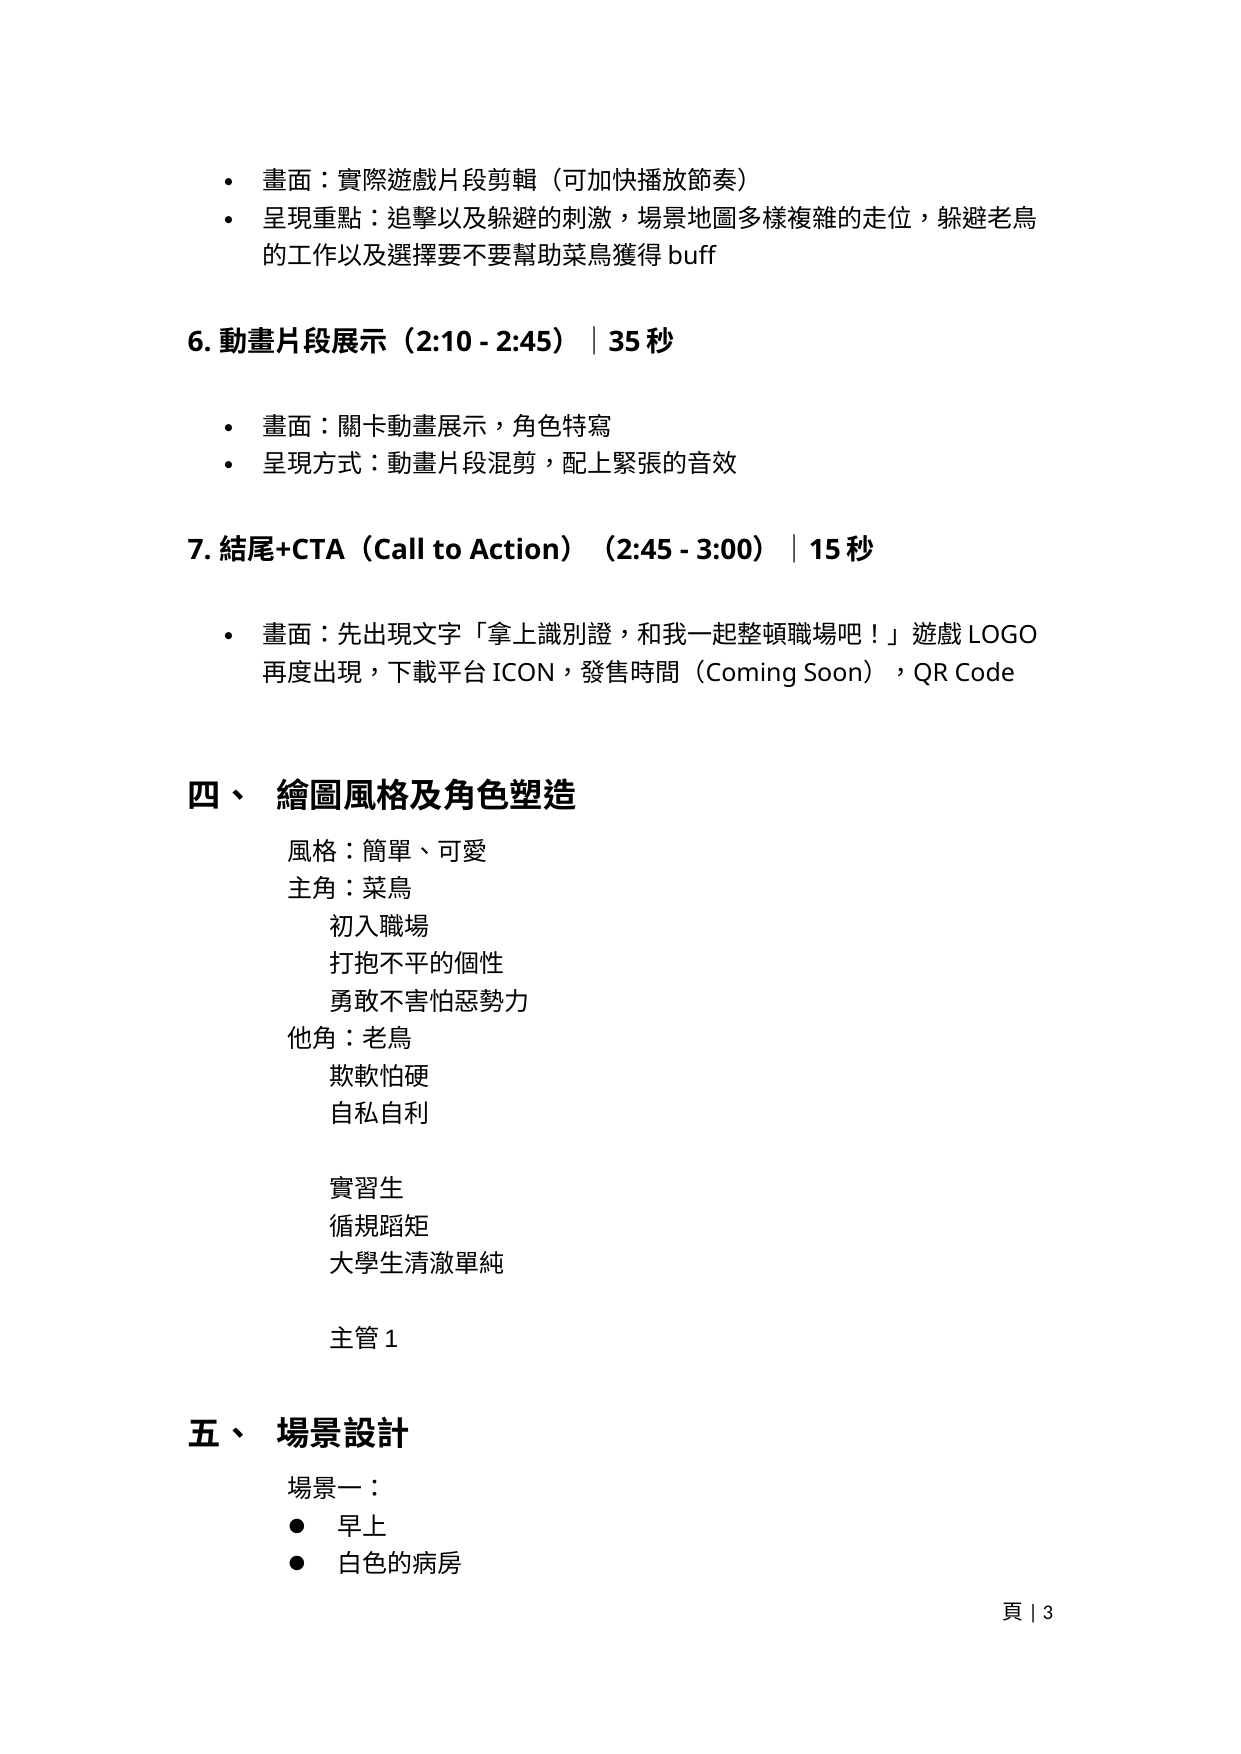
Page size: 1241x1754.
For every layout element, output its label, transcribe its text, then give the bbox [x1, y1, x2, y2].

list 呈現方式：動畫片段混剪，配上緊張的音效 [225, 443, 1053, 481]
text 循規蹈矩 [287, 1206, 1053, 1243]
text 風格：簡單、可愛 [287, 831, 1053, 868]
list 白色的病房 [287, 1543, 1053, 1581]
text 他角：老鳥 [287, 1018, 1053, 1056]
list 畫面：先出現文字「拿上識別證，和我一起整頓職場吧！」遊戲LOGO再度出現，下載平台ICON，發售時間（Coming Soon），QR Code [225, 614, 1053, 689]
text 場景一： [187, 1468, 1053, 1506]
list 場景設計 [187, 1393, 1053, 1468]
list 畫面：實際遊戲片段剪輯（可加快播放節奏） [225, 160, 1053, 197]
text 自私自利 [287, 1093, 1053, 1131]
list 畫面：關卡動畫展示，角色特寫 [225, 406, 1053, 443]
list 呈現重點：追擊以及躲避的刺激，場景地圖多樣複雜的走位，躲避老鳥的工作以及選擇要不要幫助菜鳥獲得buff [225, 197, 1053, 272]
text 主管1 [287, 1318, 1053, 1356]
text 初入職場 [287, 906, 1053, 943]
text 欺軟怕硬 [287, 1056, 1053, 1093]
text 實習生 [287, 1168, 1053, 1206]
text 大學生清澈單純 [287, 1243, 1053, 1281]
text 6. 動畫片段展示（2:10 - 2:45）｜35秒 [187, 302, 1053, 377]
list 繪圖風格及角色塑造 [187, 756, 1053, 831]
text 勇敢不害怕惡勢力 [287, 981, 1053, 1018]
text 7. 結尾+CTA（Call to Action）（2:45 - 3:00）｜15秒 [187, 510, 1053, 585]
text 主角：菜鳥 [287, 868, 1053, 906]
list 早上 [287, 1506, 1053, 1543]
text 打抱不平的個性 [287, 943, 1053, 981]
